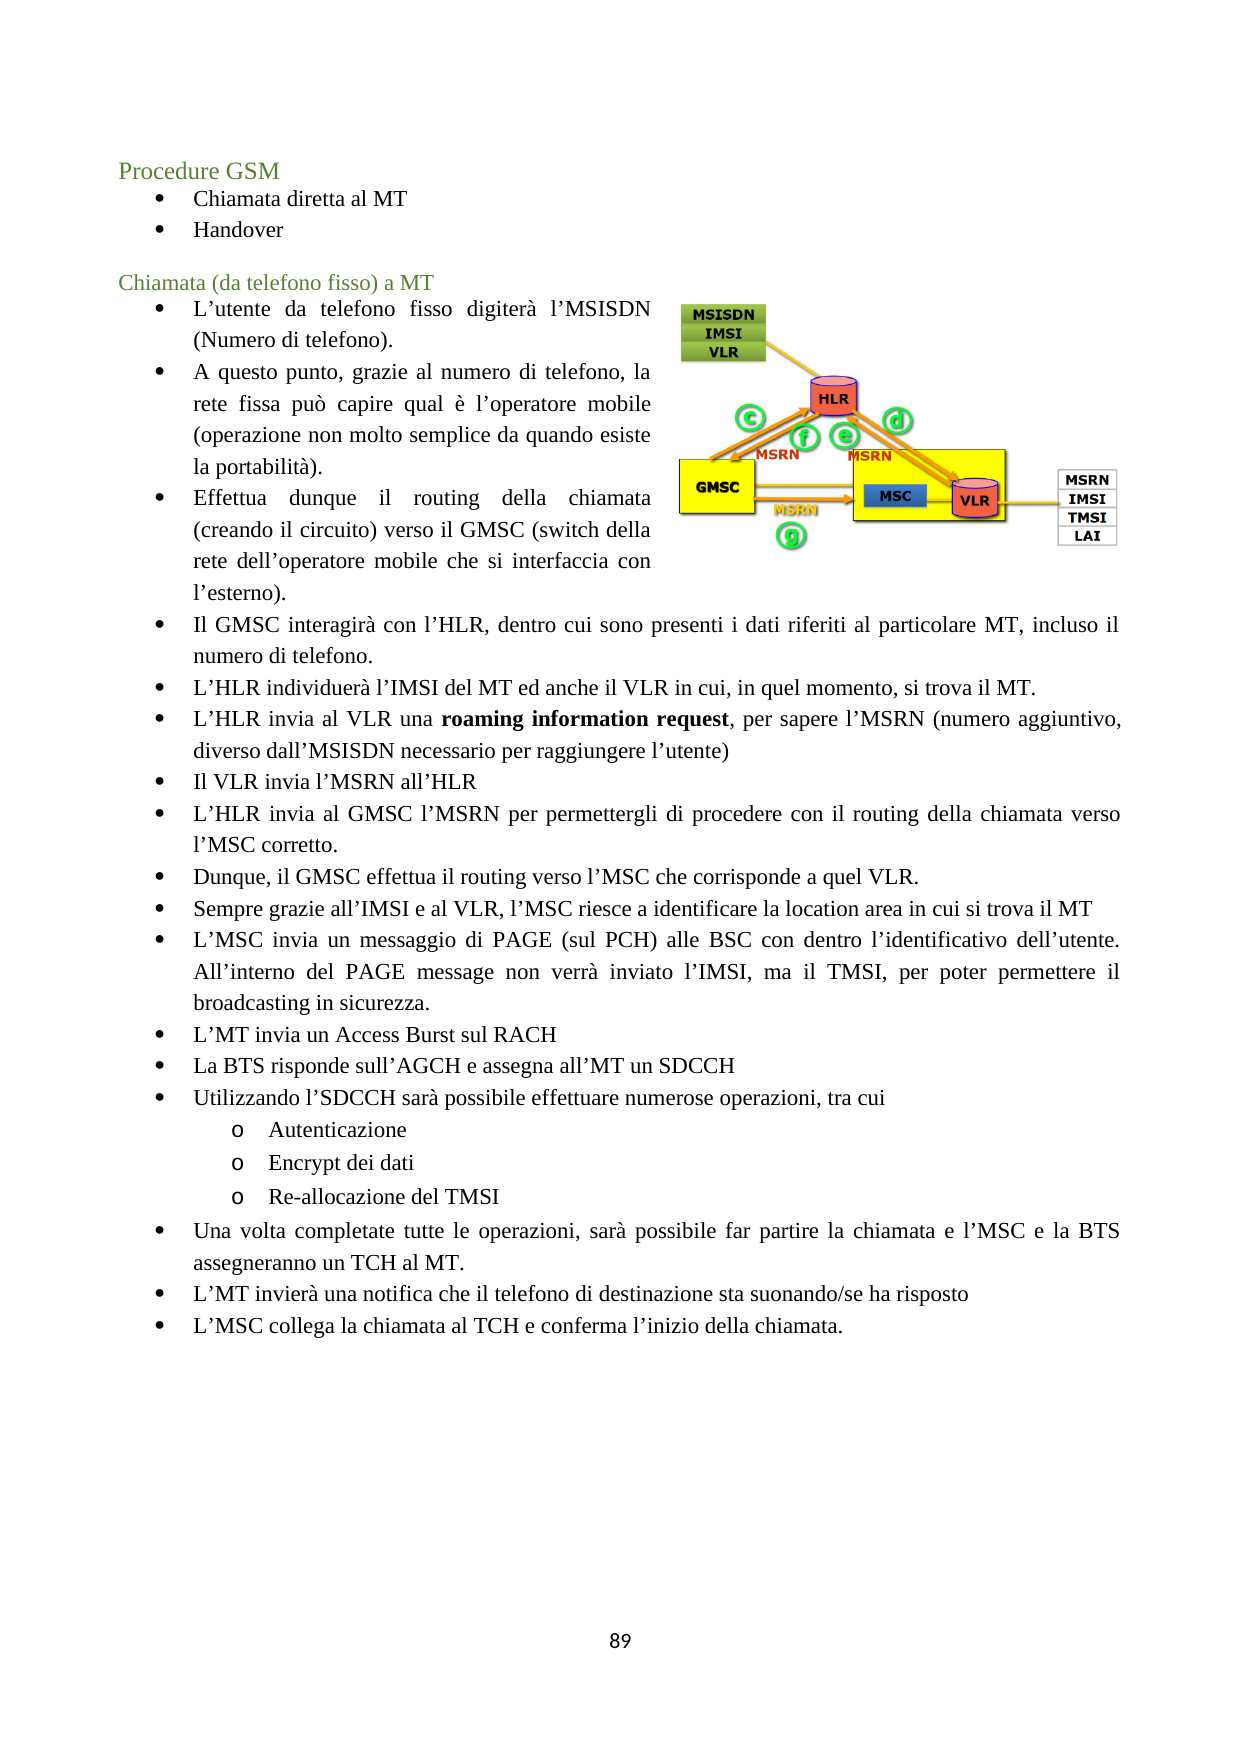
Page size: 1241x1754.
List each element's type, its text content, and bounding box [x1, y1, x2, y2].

list Encrypt dei dati [231, 1149, 1122, 1178]
list L’MSC collega la chiamata al TCH e conferma l’inizio della chiamata. [156, 1312, 1122, 1338]
list L’utente da telefono fisso digiterà l’MSISDN (Numero di telefono). [156, 295, 1122, 353]
list Handover [156, 216, 1122, 243]
subtitle Procedure GSM [118, 156, 1122, 185]
list Dunque, il GMSC effettua il routing verso l’MSC che corrisponde a quel VLR. [156, 863, 1122, 889]
list L’MSC invia un messaggio di PAGE (sul PCH) alle BSC con dentro l’identificativo dell’utente. All’interno del PAGE message non verrà inviato l’IMSI, ma il TMSI, per poter permettere il broadcasting in sicurezza. [156, 926, 1122, 1016]
list Il VLR invia l’MSRN all’HLR [156, 768, 1122, 795]
list L’HLR individuerà l’IMSI del MT ed anche il VLR in cui, in quel momento, si trova il MT. [156, 674, 1122, 700]
list Effettua dunque il routing della chiamata (creando il circuito) verso il GMSC (switch della rete dell’operatore mobile che si interfaccia con l’esterno). [156, 484, 1122, 605]
list L’HLR invia al GMSC l’MSRN per permettergli di procedere con il routing della chiamata verso l’MSC corretto. [156, 800, 1122, 858]
list L’MT invia un Access Burst sul RACH [156, 1021, 1122, 1047]
list Una volta completate tutte le operazioni, sarà possibile far partire la chiamata e l’MSC e la BTS assegneranno un TCH al MT. [156, 1217, 1122, 1275]
list Sempre grazie all’IMSI e al VLR, l’MSC riesce a identificare la location area in cui si trova il MT [156, 895, 1122, 921]
list A questo punto, grazie al numero di telefono, la rete fissa può capire qual è l’operatore mobile (operazione non molto semplice da quando esiste la portabilità). [156, 358, 670, 479]
list Chiamata diretta al MT [156, 185, 1122, 211]
list La BTS risponde sull’AGCH e assegna all’MT un SDCCH [156, 1052, 1122, 1079]
list Re-allocazione del TMSI [231, 1183, 1122, 1212]
list Utilizzando l’SDCCH sarà possibile effettuare numerose operazioni, tra cui [156, 1084, 1122, 1110]
list Autenticazione [231, 1116, 1122, 1144]
picture [670, 297, 1123, 554]
list Il GMSC interagirà con l’HLR, dentro cui sono presenti i dati riferiti al particolare MT, incluso il numero di telefono. [156, 611, 1122, 668]
list L’HLR invia al VLR una roaming information request, per sapere l’MSRN (numero aggiuntivo, diverso dall’MSISDN necessario per raggiungere l’utente) [156, 705, 1122, 763]
list L’MT invierà una notifica che il telefono di destinazione sta suonando/se ha risposto [156, 1280, 1122, 1307]
subtitle Chiamata (da telefono fisso) a MT [118, 269, 1122, 295]
